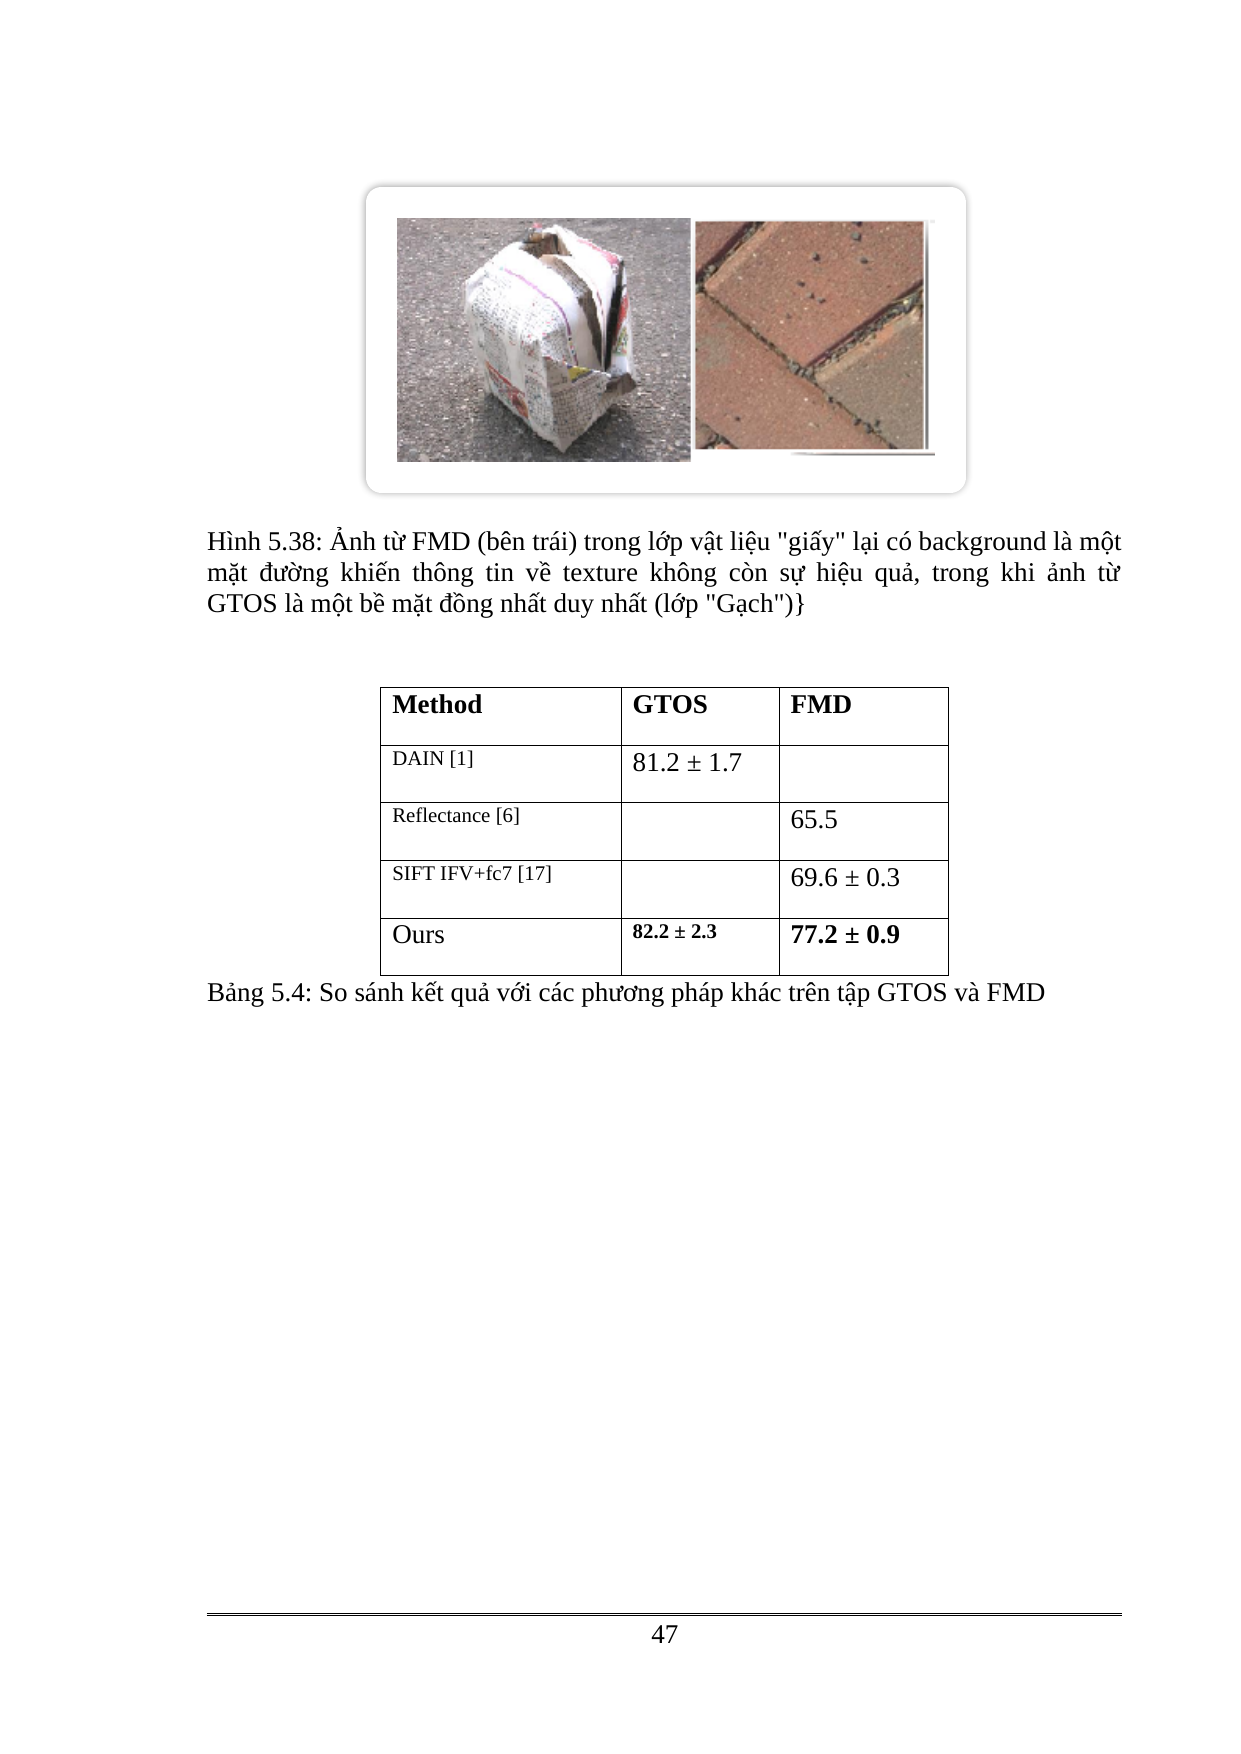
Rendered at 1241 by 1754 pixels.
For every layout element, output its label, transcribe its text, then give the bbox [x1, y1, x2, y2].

table_cell [622, 861, 779, 917]
table_cell 65.5 [780, 803, 948, 860]
table_cell Reflectance [381, 803, 621, 860]
table_cell [780, 746, 948, 802]
table_cell 82.2 ± 2.3 [622, 919, 779, 975]
table_cell DAIN [381, 746, 621, 802]
table_cell Ours [381, 919, 621, 975]
table_cell 81.2 ± 1.7 [622, 746, 779, 802]
table_cell 69.6 ± 0.3 [780, 861, 948, 917]
picture [397, 218, 935, 462]
table_header GTOS [622, 688, 779, 745]
table_cell [622, 803, 779, 860]
table_cell 77.2 ± 0.9 [780, 919, 948, 975]
table_cell SIFT IFV+fc7 [381, 861, 621, 917]
table_header Method [381, 688, 621, 745]
table_header FMD [780, 688, 948, 745]
